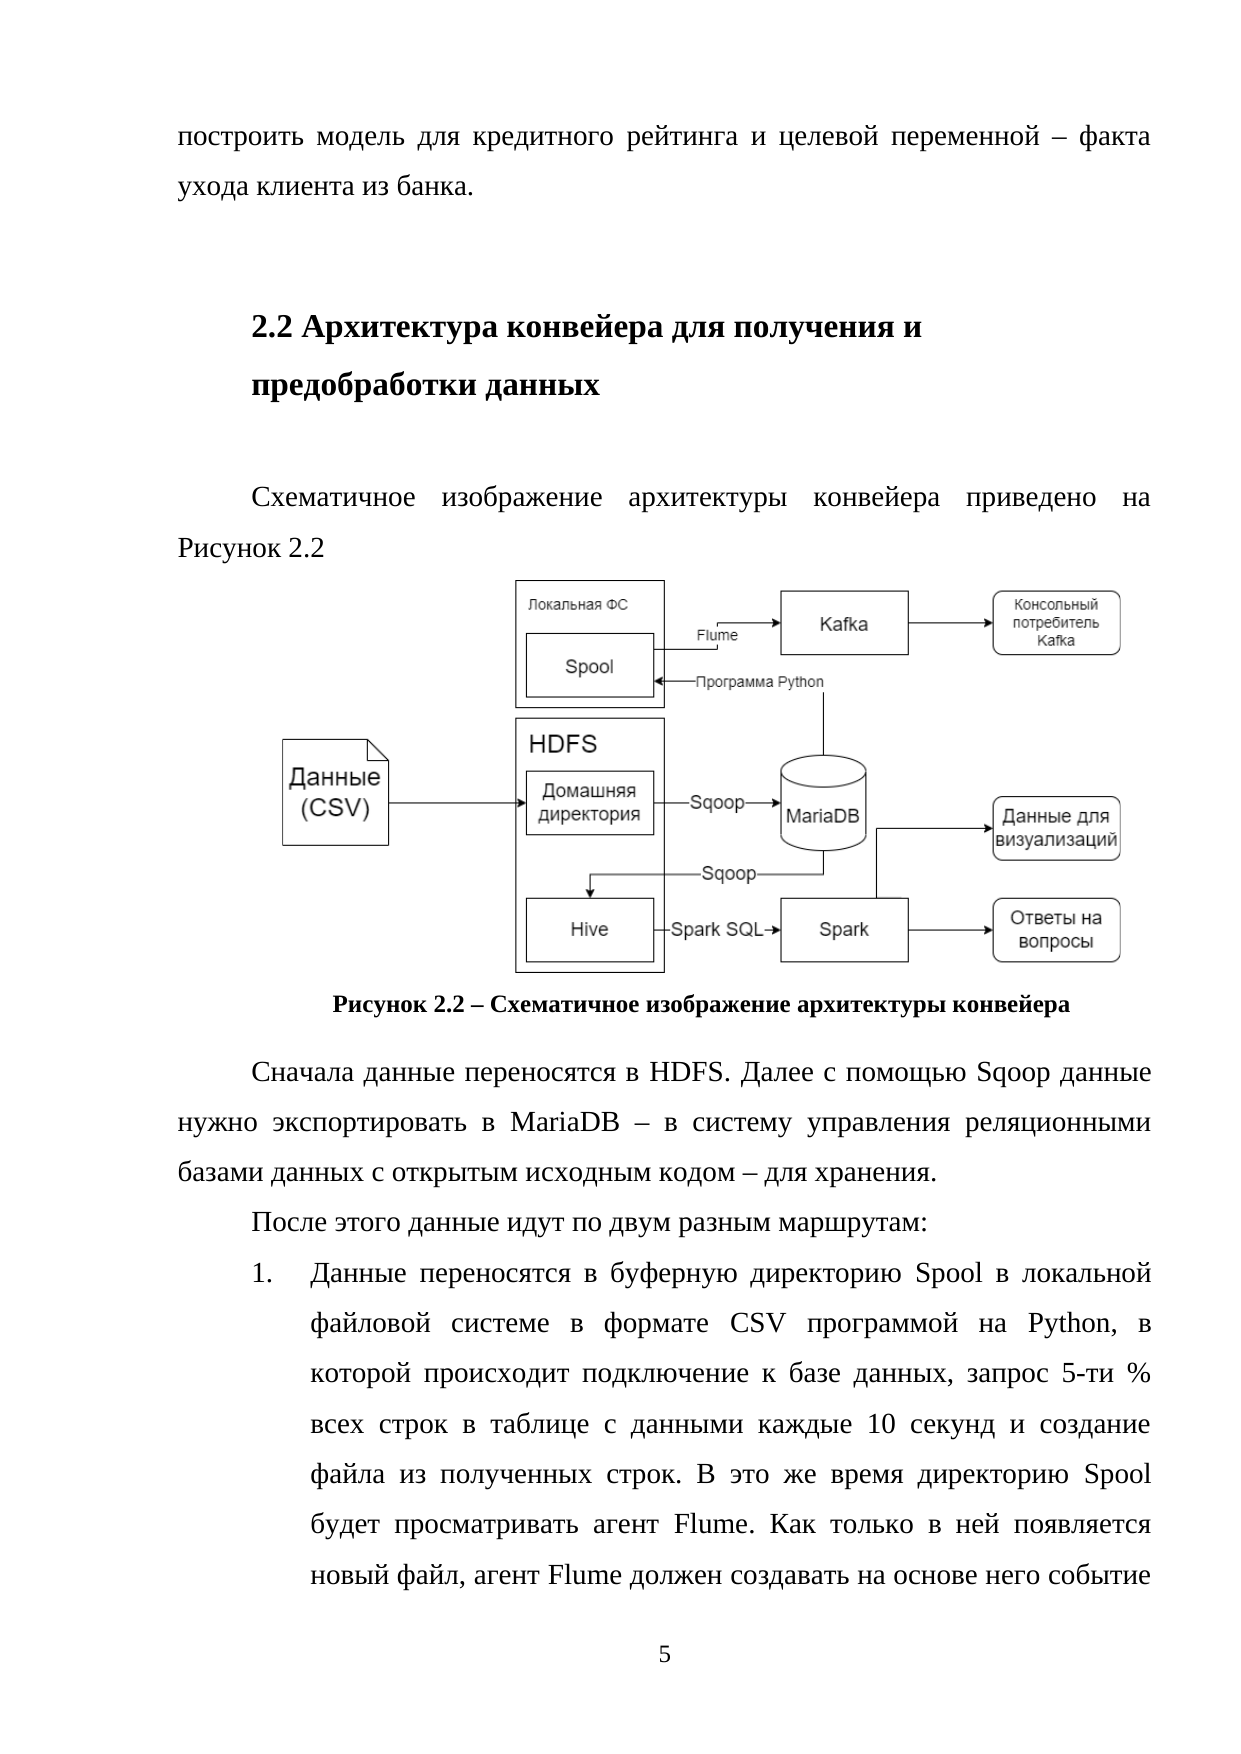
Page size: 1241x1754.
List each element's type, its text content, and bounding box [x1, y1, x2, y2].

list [251, 1255, 1152, 1590]
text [177, 118, 1152, 202]
text Схематичное изображение архитектуры конвейера приведено на Рисунок 2.2 [177, 479, 1152, 563]
text Рисунок 2.2 – Схематичное изображение архитектуры конвейера [177, 989, 1152, 1018]
subtitle Архитектура конвейера для получения и предобработки данных [251, 306, 1152, 402]
picture [282, 580, 1121, 973]
text Сначала данные переносятся в HDFS. Далее с помощью Sqoop данные нужно экспортировать в MariaDB – в систему управления реляционными базами данных с открытым исходным кодом – для хранения. [177, 1054, 1152, 1188]
text После этого данные идут по двум разным маршрутам: [177, 1204, 1152, 1238]
